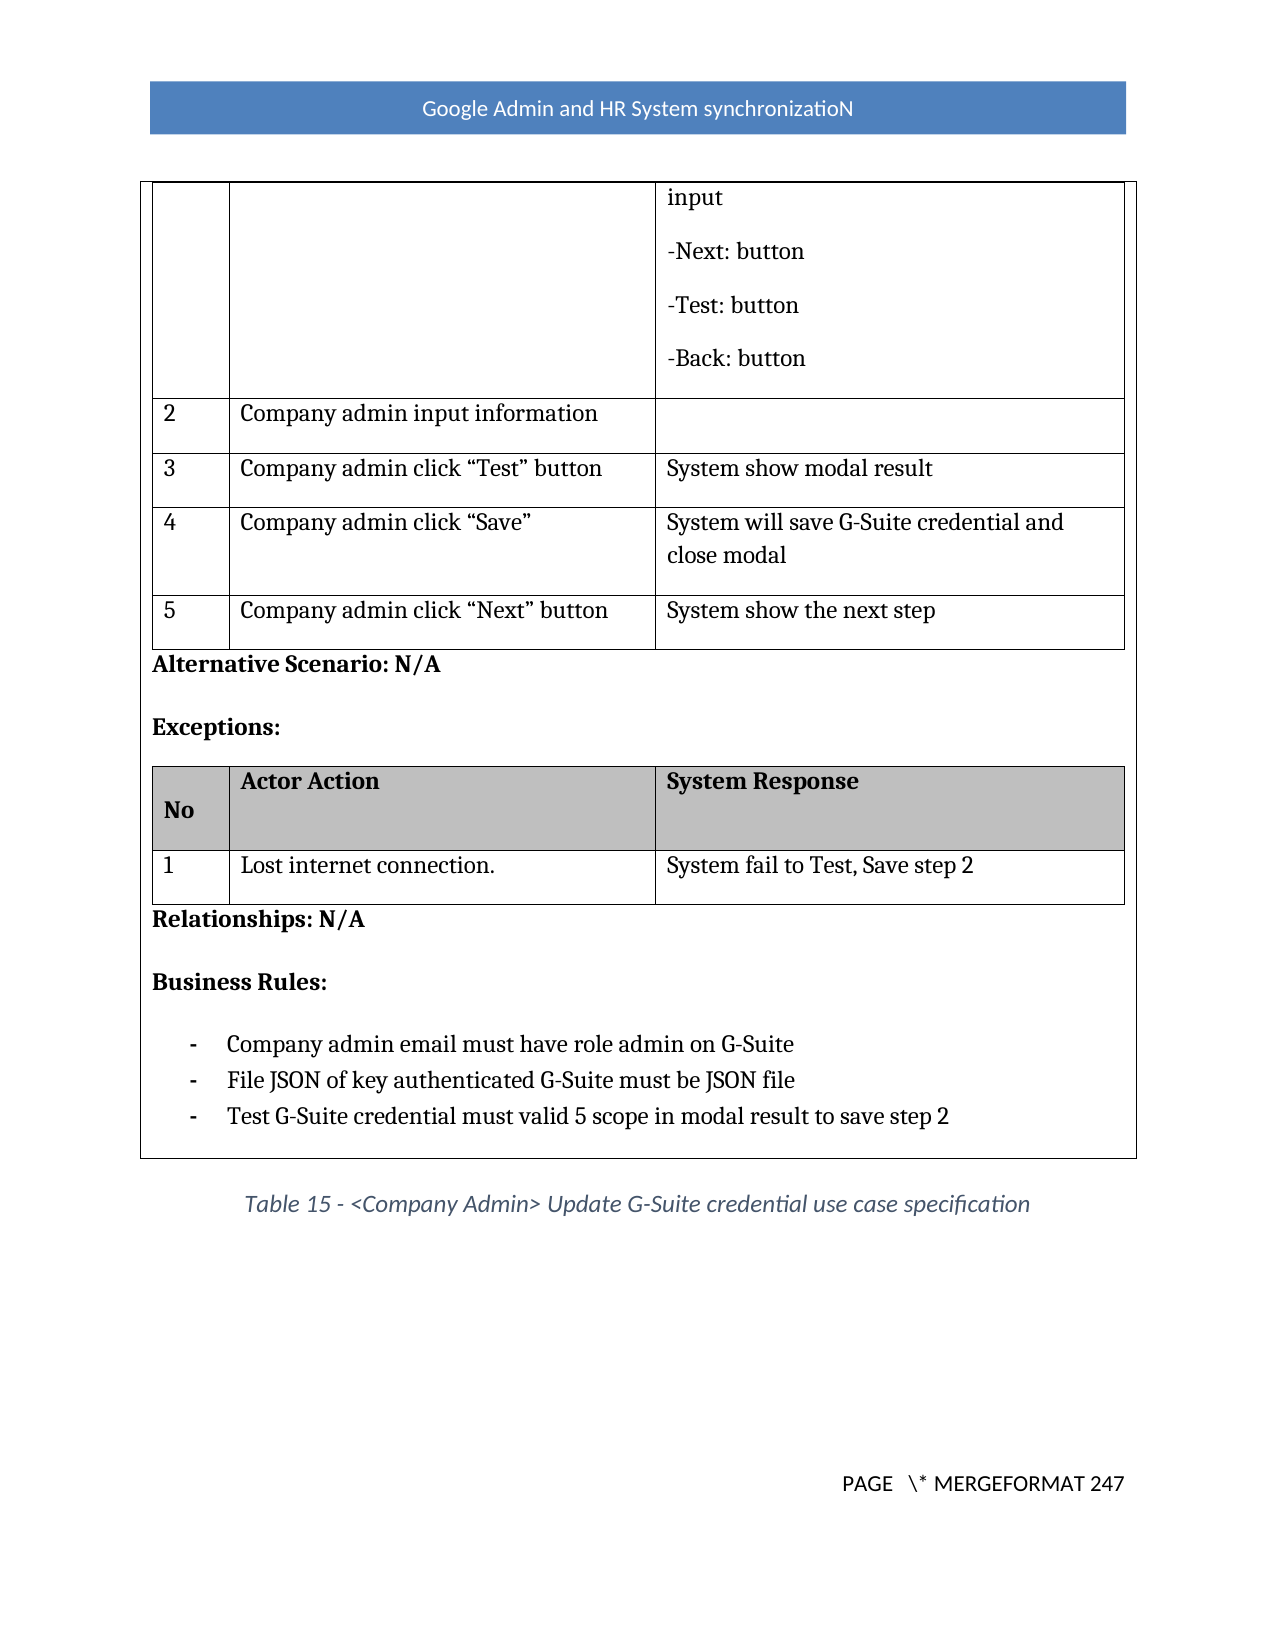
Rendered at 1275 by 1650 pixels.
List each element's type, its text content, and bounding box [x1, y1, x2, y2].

text Table 15 - <Company Admin> Update G-Suite credential use case specification [150, 1188, 1125, 1218]
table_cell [141, 182, 1136, 1158]
